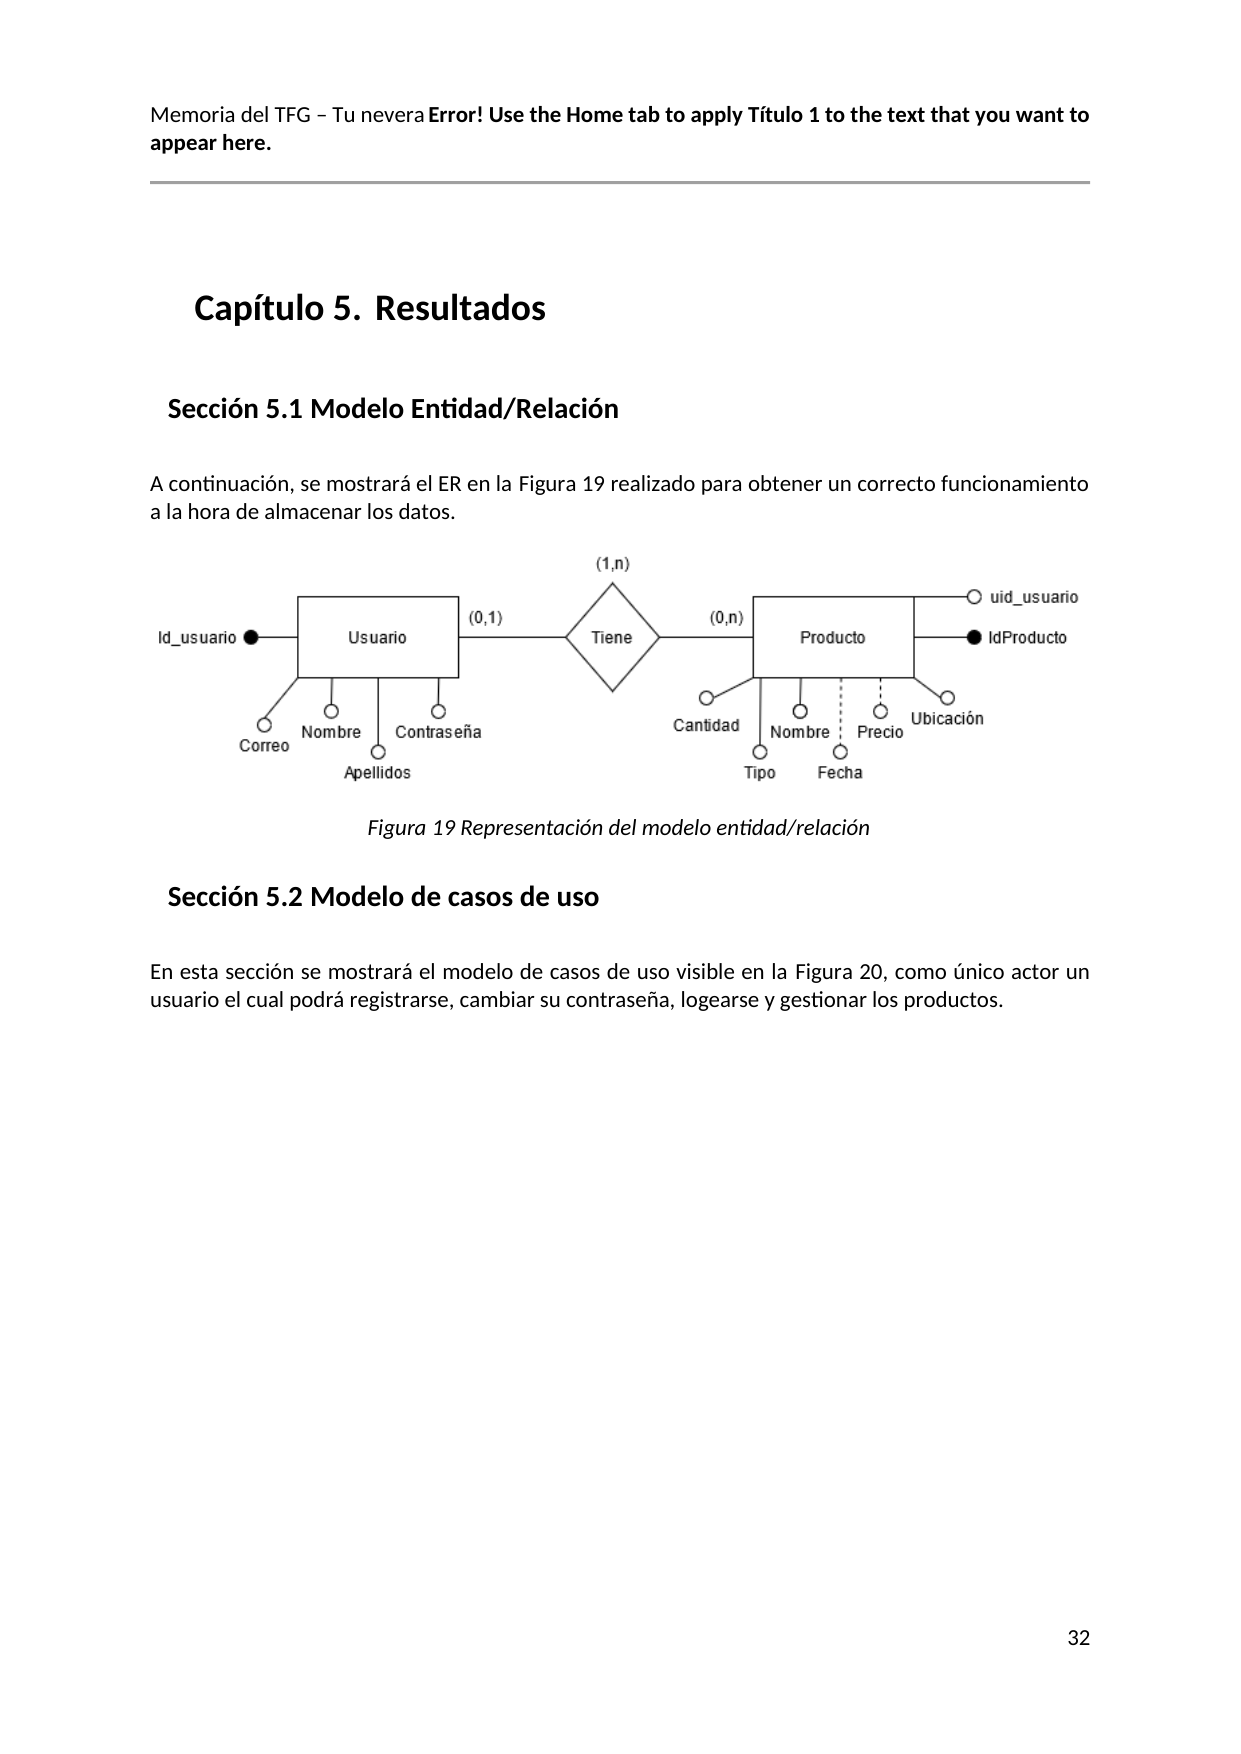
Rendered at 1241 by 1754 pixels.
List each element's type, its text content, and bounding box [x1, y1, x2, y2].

text En esta sección se mostrará el modelo de casos de uso visible en la Figura 17, como único actor un usuario el cual podrá registrarse, cambiar su contraseña, logearse y gestionar los productos. [150, 957, 1090, 1013]
subtitle Modelo Entidad/Relación [168, 390, 1090, 426]
subtitle Resultados [194, 284, 1090, 330]
text A continuación, se mostrará el ER en la Figura 16 realizado para obtener un correcto funcionamiento a la hora de almacenar los datos. [150, 469, 1090, 525]
subtitle Modelo de casos de uso [168, 878, 1090, 914]
text Figura 19 Representación del modelo entidad/relación [150, 813, 1090, 841]
picture [150, 549, 1089, 788]
